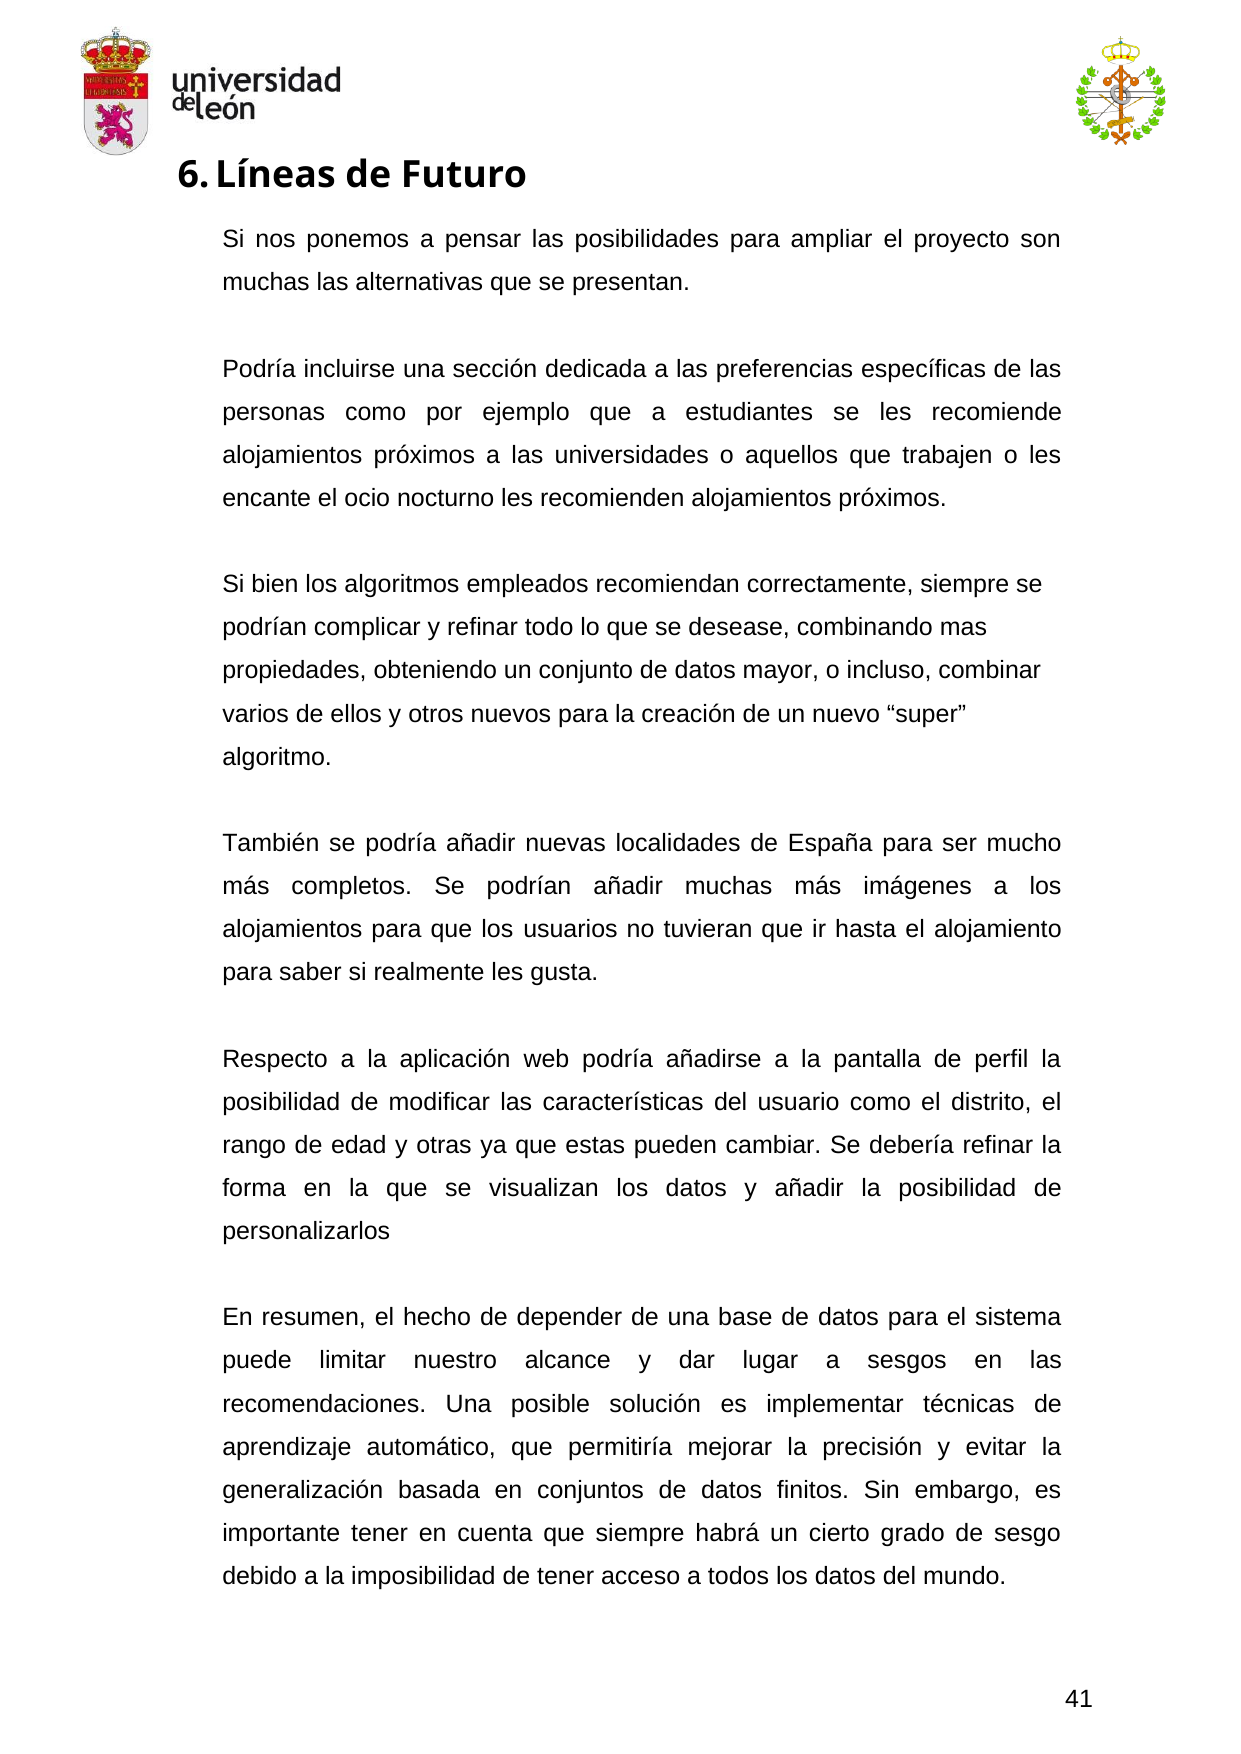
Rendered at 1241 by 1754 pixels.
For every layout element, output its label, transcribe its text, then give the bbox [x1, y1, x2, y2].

text Si bien los algoritmos empleados recomiendan correctamente, siempre se podrían complicar y refinar todo lo que se desease, combinando mas propiedades, obteniendo un conjunto de datos mayor, o incluso, combinar varios de ellos y otros nuevos para la creación de un nuevo “super” algoritmo. [222, 569, 1063, 770]
text Si nos ponemos a pensar las posibilidades para ampliar el proyecto son muchas las alternativas que se presentan. [222, 224, 1063, 296]
text Respecto a la aplicación web podría añadirse a la pantalla de perfil la posibilidad de modificar las características del usuario como el distrito, el rango de edad y otras ya que estas pueden cambiar. Se debería refinar la forma en la que se visualizan los datos y añadir la posibilidad de personalizarlos [222, 1043, 1063, 1245]
picture [80, 26, 341, 156]
text En resumen, el hecho de depender de una base de datos para el sistema puede limitar nuestro alcance y dar lugar a sesgos en las recomendaciones. Una posible solución es implementar técnicas de aprendizaje automático, que permitiría mejorar la precisión y evitar la generalización basada en conjuntos de datos finitos. Sin embargo, es importante tener en cuenta que siempre habrá un cierto grado de sesgo debido a la imposibilidad de tener acceso a todos los datos del mundo. [222, 1302, 1063, 1590]
picture [1075, 36, 1166, 145]
text También se podría añadir nuevas localidades de España para ser mucho más completos. Se podrían añadir muchas más imágenes a los alojamientos para que los usuarios no tuvieran que ir hasta el alojamiento para saber si realmente les gusta. [222, 828, 1063, 986]
text Podría incluirse una sección dedicada a las preferencias específicas de las personas como por ejemplo que a estudiantes se les recomiende alojamientos próximos a las universidades o aquellos que trabajen o les encante el ocio nocturno les recomienden alojamientos próximos. [222, 353, 1063, 512]
subtitle Líneas de Futuro [177, 148, 1063, 199]
